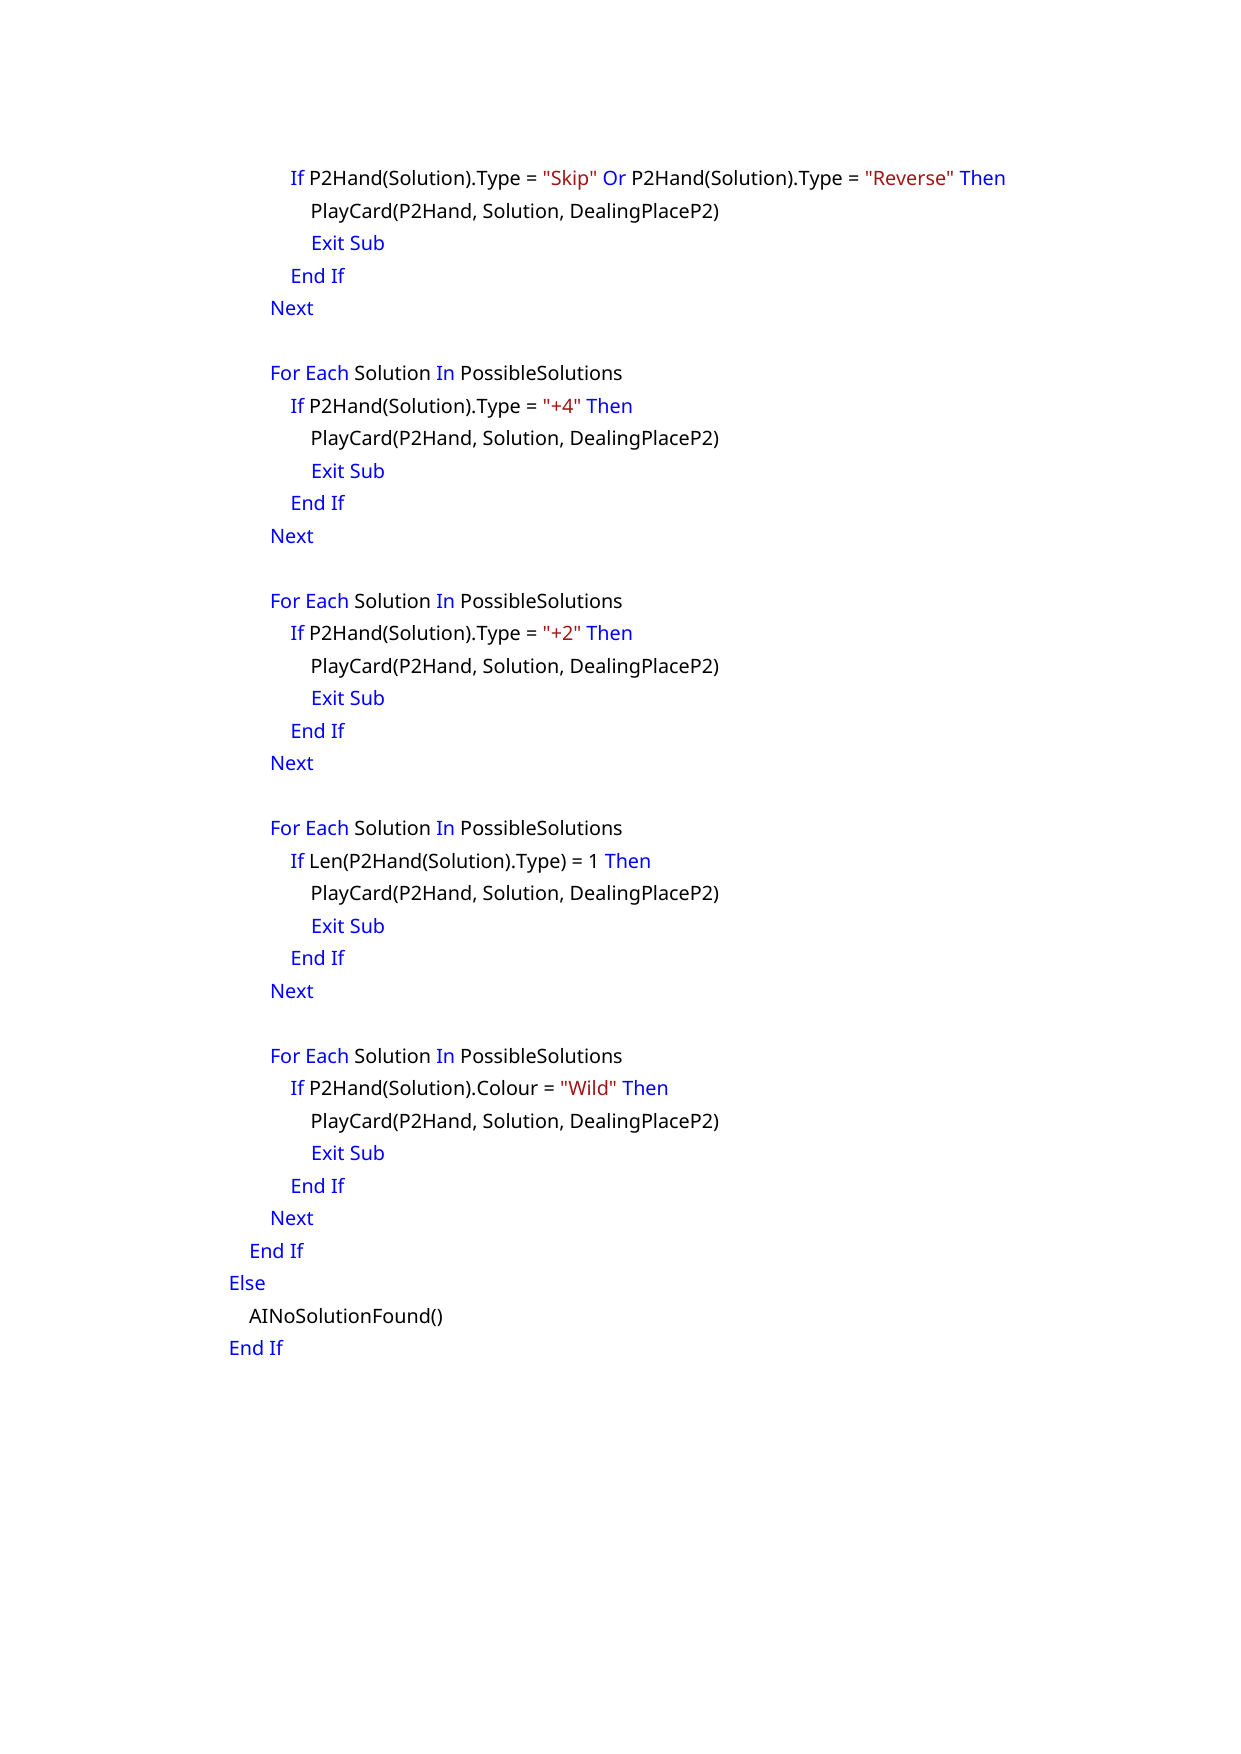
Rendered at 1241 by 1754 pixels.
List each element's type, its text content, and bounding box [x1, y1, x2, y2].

text PlayCard(P2Hand, Solution, DealingPlaceP2) [187, 1104, 1053, 1137]
text For Each Solution In PossibleSolutions [187, 812, 1053, 844]
text End If [187, 714, 1053, 747]
text Next [187, 519, 1053, 552]
text End If [187, 1169, 1053, 1202]
text Next [187, 974, 1053, 1007]
text If P2Hand(Solution).Type = "Skip" Or P2Hand(Solution).Type = "Reverse" Then [187, 162, 1053, 194]
text Else [187, 1267, 1053, 1299]
text If P2Hand(Solution).Colour = "Wild" Then [187, 1072, 1053, 1104]
text If P2Hand(Solution).Type = "+2" Then [187, 617, 1053, 649]
text For Each Solution In PossibleSolutions [187, 357, 1053, 389]
text Next [187, 747, 1053, 779]
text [187, 194, 1053, 227]
text PlayCard(P2Hand, Solution, DealingPlaceP2) [187, 649, 1053, 682]
text PlayCard(P2Hand, Solution, DealingPlaceP2) [187, 422, 1053, 454]
text Next [187, 292, 1053, 324]
text PlayCard(P2Hand, Solution, DealingPlaceP2) [187, 877, 1053, 909]
text If Len(P2Hand(Solution).Type) = 1 Then [187, 844, 1053, 877]
text AINoSolutionFound() [187, 1299, 1053, 1332]
text Next [187, 1202, 1053, 1234]
text For Each Solution In PossibleSolutions [187, 1039, 1053, 1072]
text End If [187, 1332, 1053, 1364]
text End If [187, 259, 1053, 292]
text End If [187, 1234, 1053, 1267]
text Exit Sub [187, 909, 1053, 942]
text End If [187, 487, 1053, 519]
text Exit Sub [187, 1137, 1053, 1169]
text Exit Sub [187, 454, 1053, 487]
text Exit Sub [187, 227, 1053, 259]
text If P2Hand(Solution).Type = "+4" Then [187, 389, 1053, 422]
text End If [187, 942, 1053, 974]
text Exit Sub [187, 682, 1053, 714]
text For Each Solution In PossibleSolutions [187, 584, 1053, 617]
